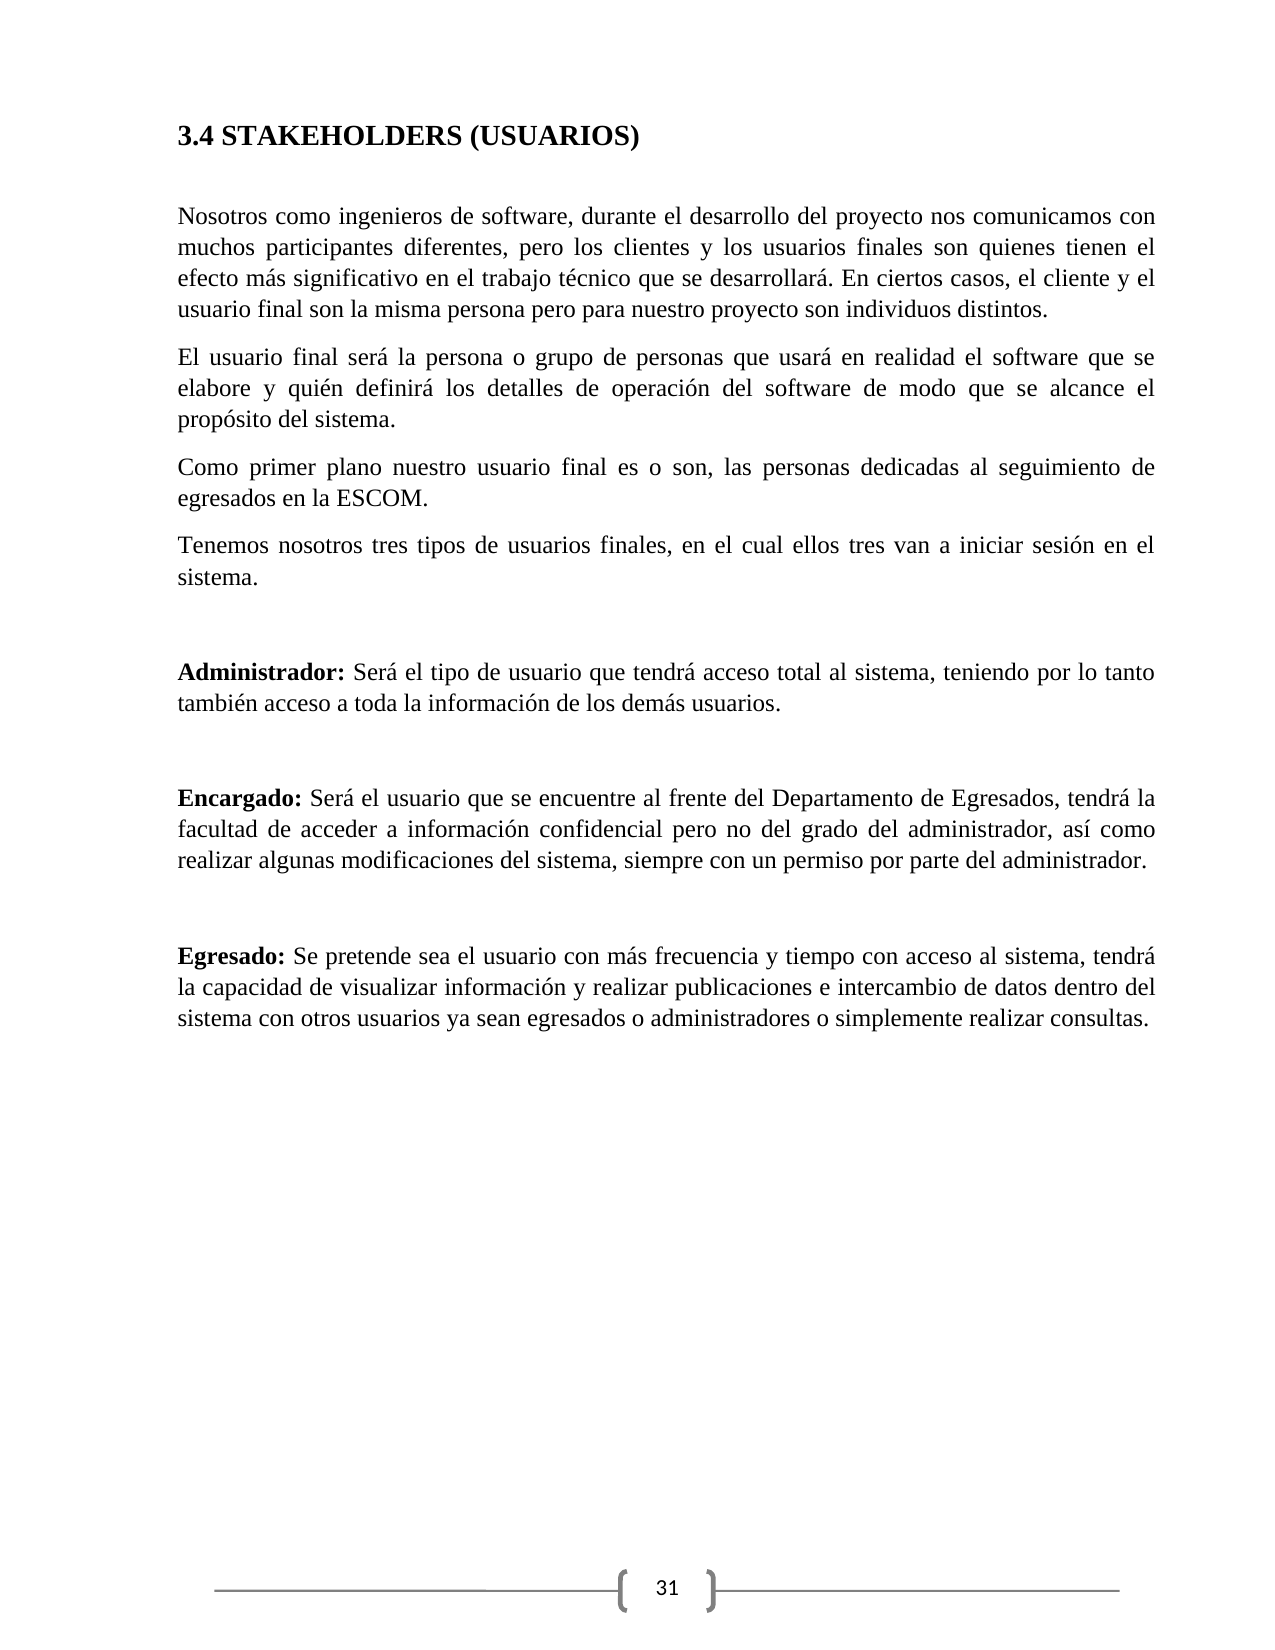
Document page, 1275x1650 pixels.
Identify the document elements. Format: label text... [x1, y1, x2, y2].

text El usuario final será la persona o grupo de personas que usará en realidad el software que se elabore y quién definirá los detalles de operación del software de modo que se alcance el propósito del sistema. [177, 342, 1157, 433]
text Administrador: Será el tipo de usuario que tendrá acceso total al sistema, teniendo por lo tanto también acceso a toda la información de los demás usuarios. [177, 657, 1157, 717]
text Egresado: Se pretende sea el usuario con más frecuencia y tiempo con acceso al sistema, tendrá la capacidad de visualizar información y realizar publicaciones e intercambio de datos dentro del sistema con otros usuarios ya sean egresados o administradores o simplemente realizar consultas. [177, 941, 1157, 1032]
subtitle 3.4 STAKEHOLDERS (USUARIOS) [177, 118, 1157, 152]
text Nosotros como ingenieros de software, durante el desarrollo del proyecto nos comunicamos con muchos participantes diferentes, pero los clientes y los usuarios finales son quienes tienen el efecto más significativo en el trabajo técnico que se desarrollará. En ciertos casos, el cliente y el usuario final son la misma persona pero para nuestro proyecto son individuos distintos. [177, 201, 1157, 323]
text Como primer plano nuestro usuario final es o son, las personas dedicadas al seguimiento de egresados en la ESCOM. [177, 452, 1157, 512]
text Encargado: Será el usuario que se encuentre al frente del Departamento de Egresados, tendrá la facultad de acceder a información confidencial pero no del grado del administrador, así como realizar algunas modificaciones del sistema, siempre con un permiso por parte del administrador. [177, 783, 1157, 874]
text Tenemos nosotros tres tipos de usuarios finales, en el cual ellos tres van a iniciar sesión en el sistema. [177, 531, 1157, 590]
